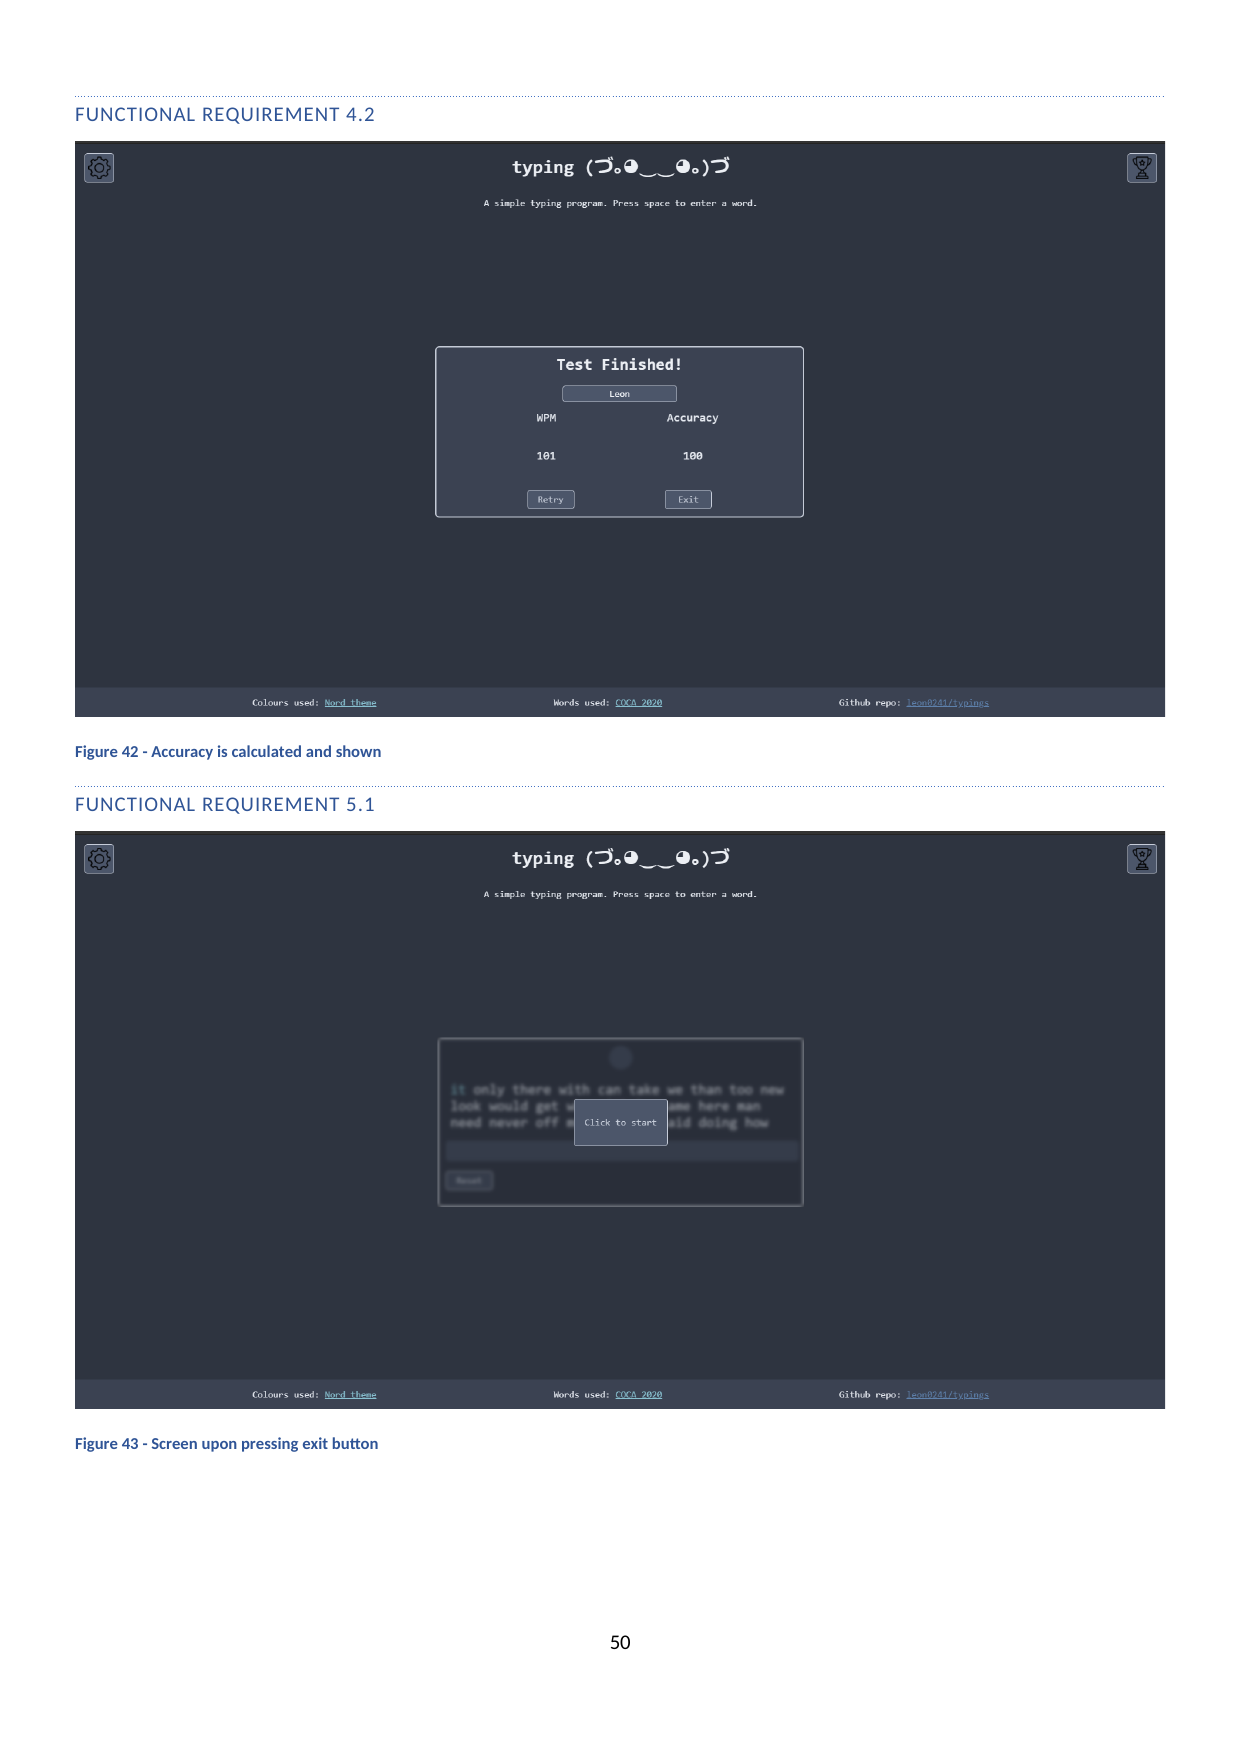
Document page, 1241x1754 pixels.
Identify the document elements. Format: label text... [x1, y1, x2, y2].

subtitle Functional requirement 4.2 [75, 96, 1165, 127]
subtitle Functional requirement 5.1 [75, 786, 1165, 817]
picture [75, 141, 1166, 717]
picture [75, 831, 1166, 1409]
